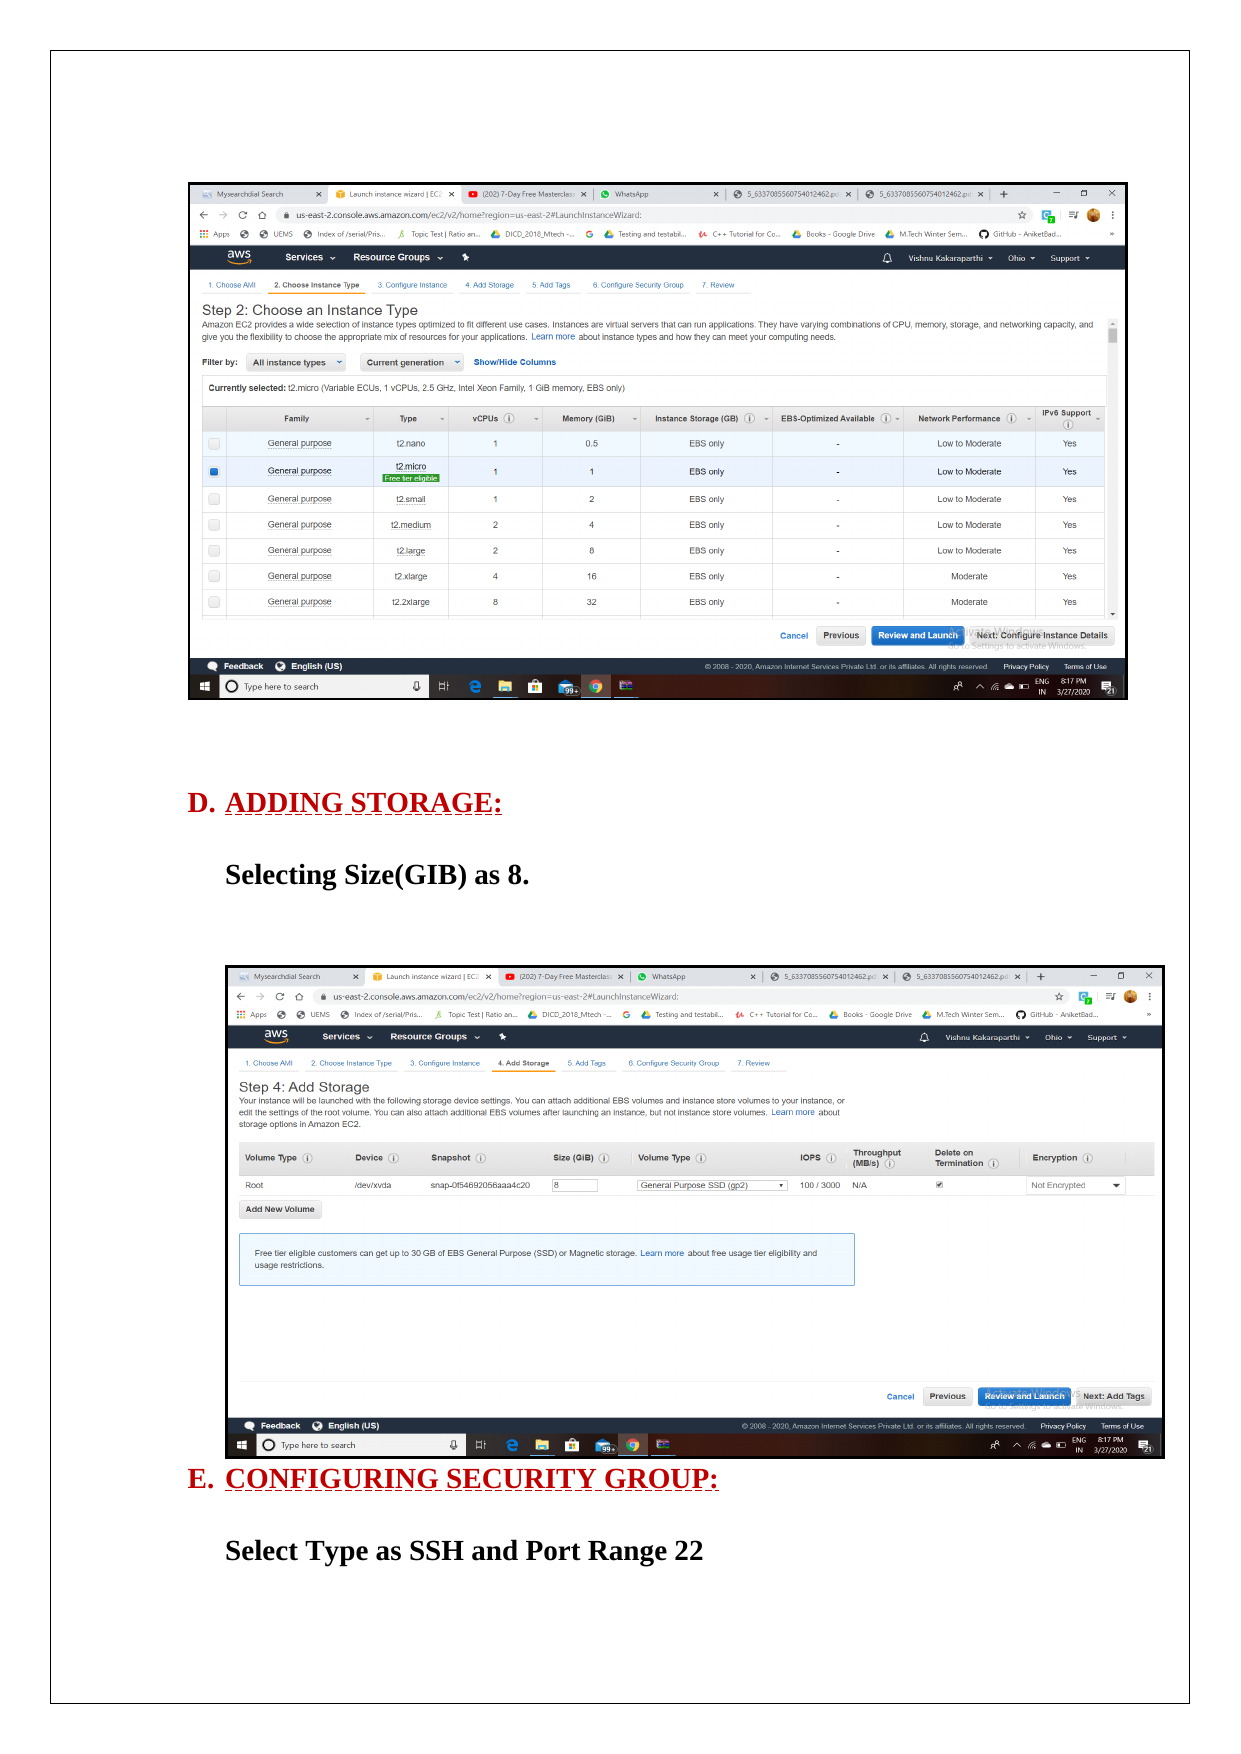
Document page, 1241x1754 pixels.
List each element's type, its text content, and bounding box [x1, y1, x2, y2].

picture [190, 185, 1125, 698]
picture [228, 968, 1162, 1456]
list Select Type as SSH and Port Range 22 [225, 1533, 1090, 1567]
list ADDING STORAGE: [187, 785, 1090, 818]
list CONFIGURING SECURITY GROUP: [187, 1461, 1090, 1494]
list Selecting Size(GIB) as 8. [225, 857, 1090, 891]
